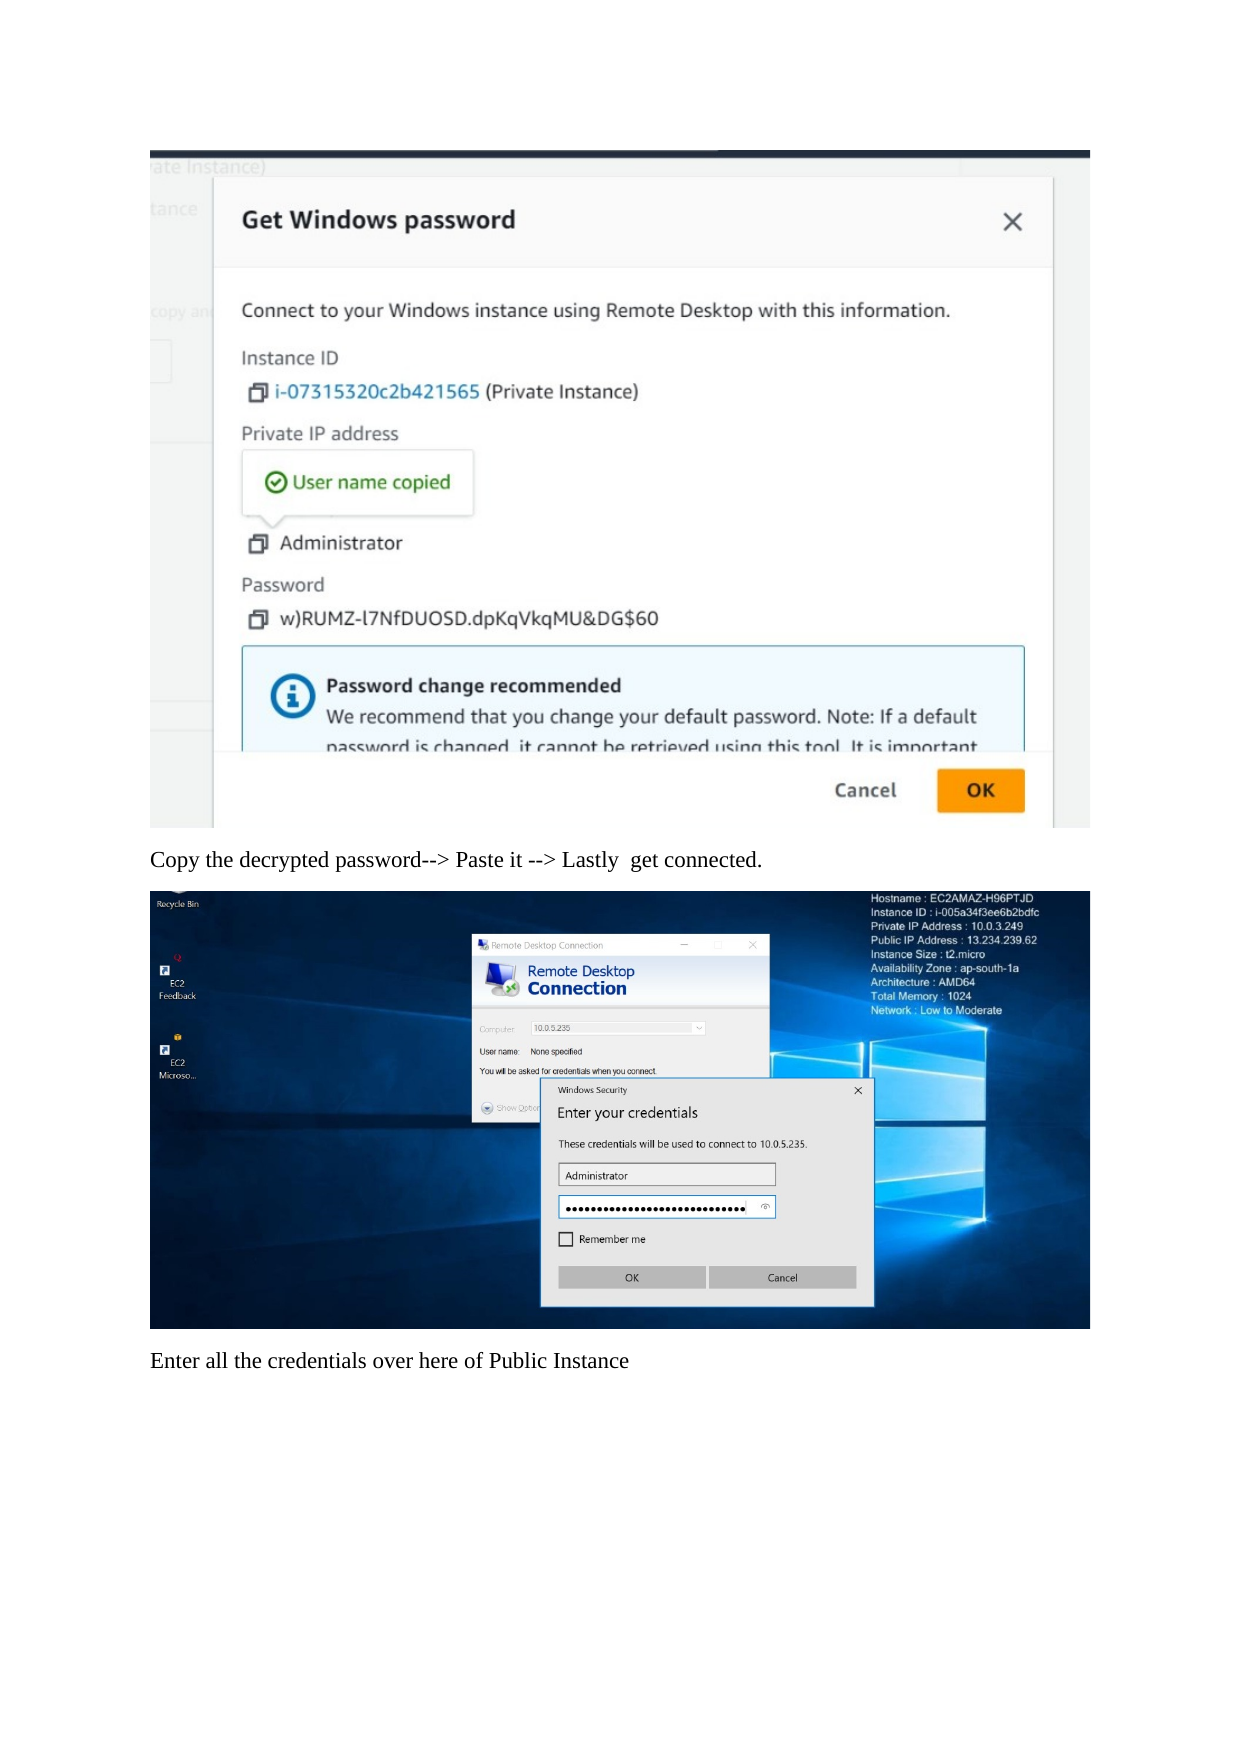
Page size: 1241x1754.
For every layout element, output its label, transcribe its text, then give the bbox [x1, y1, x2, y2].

text Copy the decrypted password--> Paste it --> Lastly get connected. [150, 846, 1090, 873]
picture [150, 150, 1091, 828]
picture [150, 891, 1091, 1329]
text Enter all the credentials over here of Public Instance [150, 1347, 1090, 1374]
